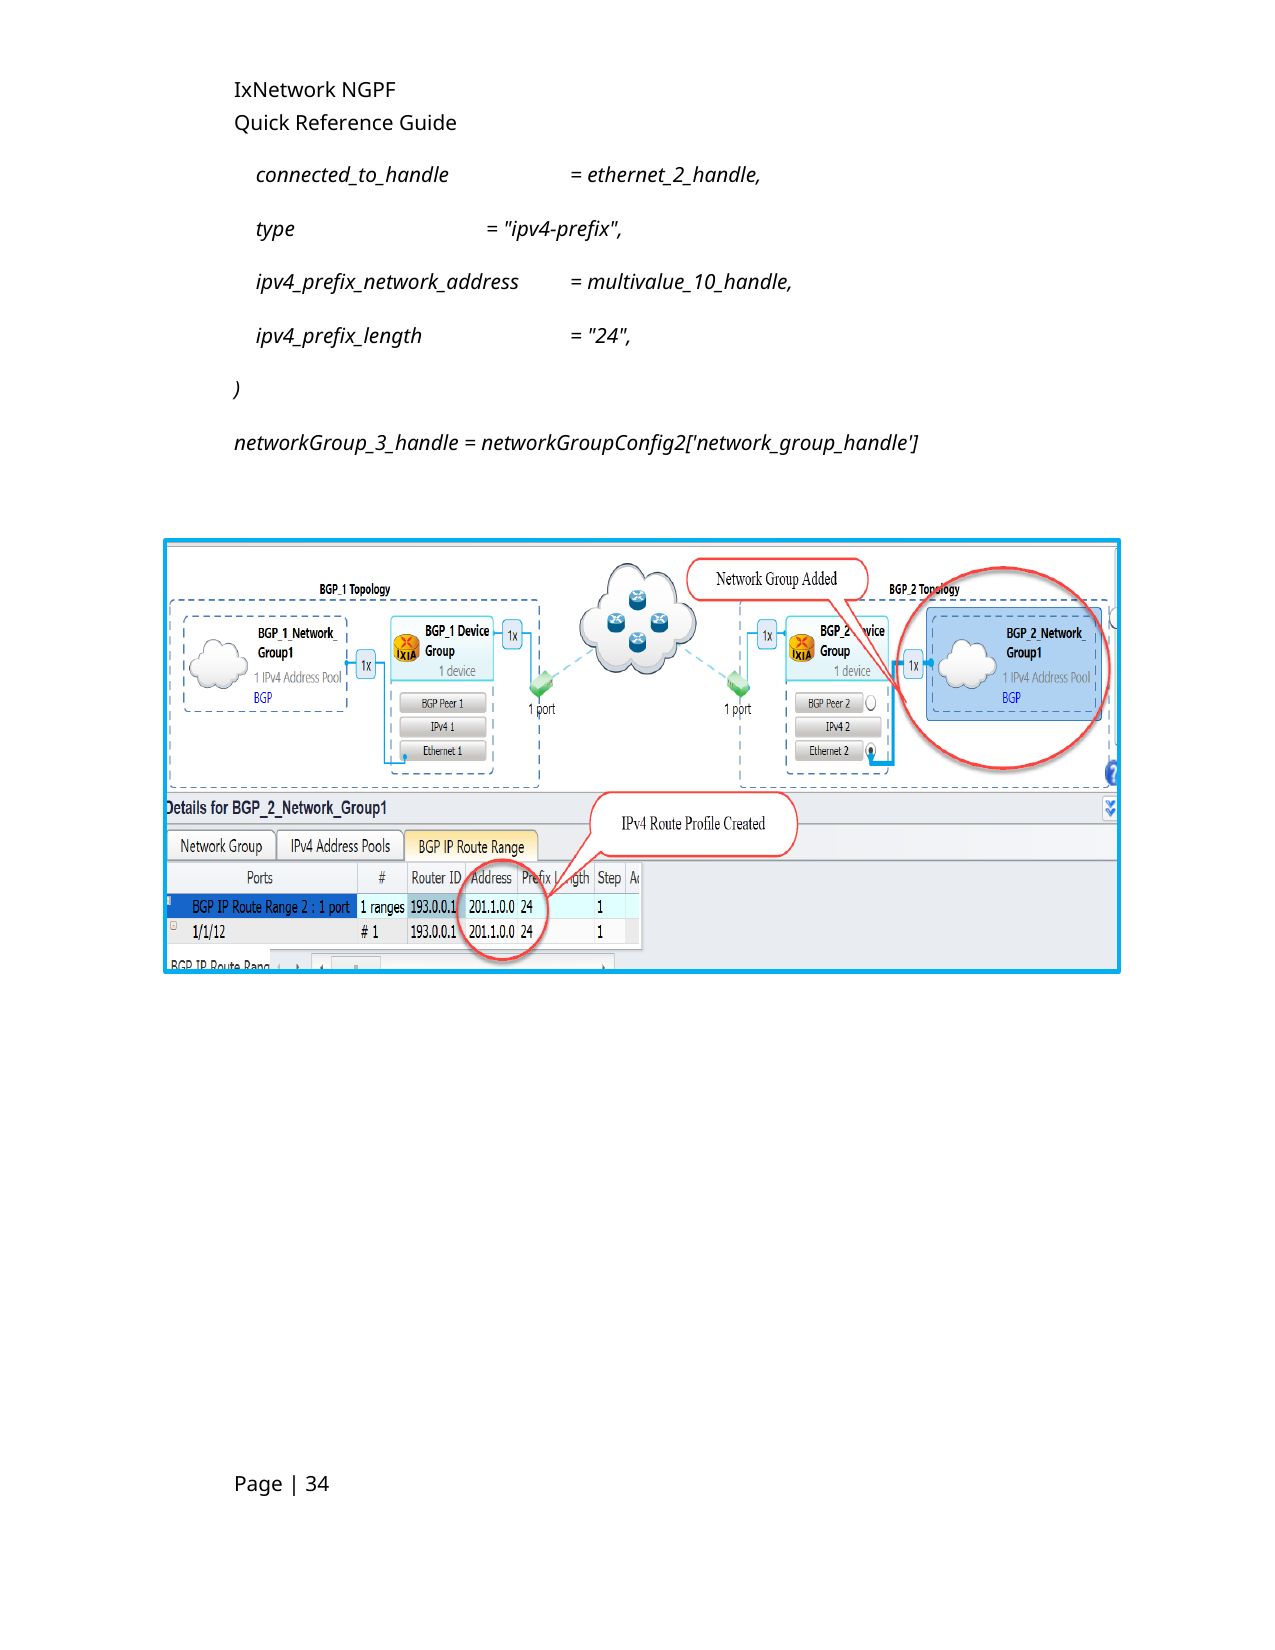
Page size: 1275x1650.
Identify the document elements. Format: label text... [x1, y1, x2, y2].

text ipv4_prefix_length = "24", [234, 321, 1107, 349]
text type = "ipv4-prefix", [234, 214, 1107, 242]
text networkGroup_3_handle = networkGroupConfig2['network_group_handle'] [234, 428, 1107, 456]
text ) [234, 374, 1107, 403]
text connected_to_handle = ethernet_2_handle, [234, 160, 1107, 189]
picture [168, 543, 1116, 968]
text ipv4_prefix_network_address = multivalue_10_handle, [234, 267, 1107, 296]
